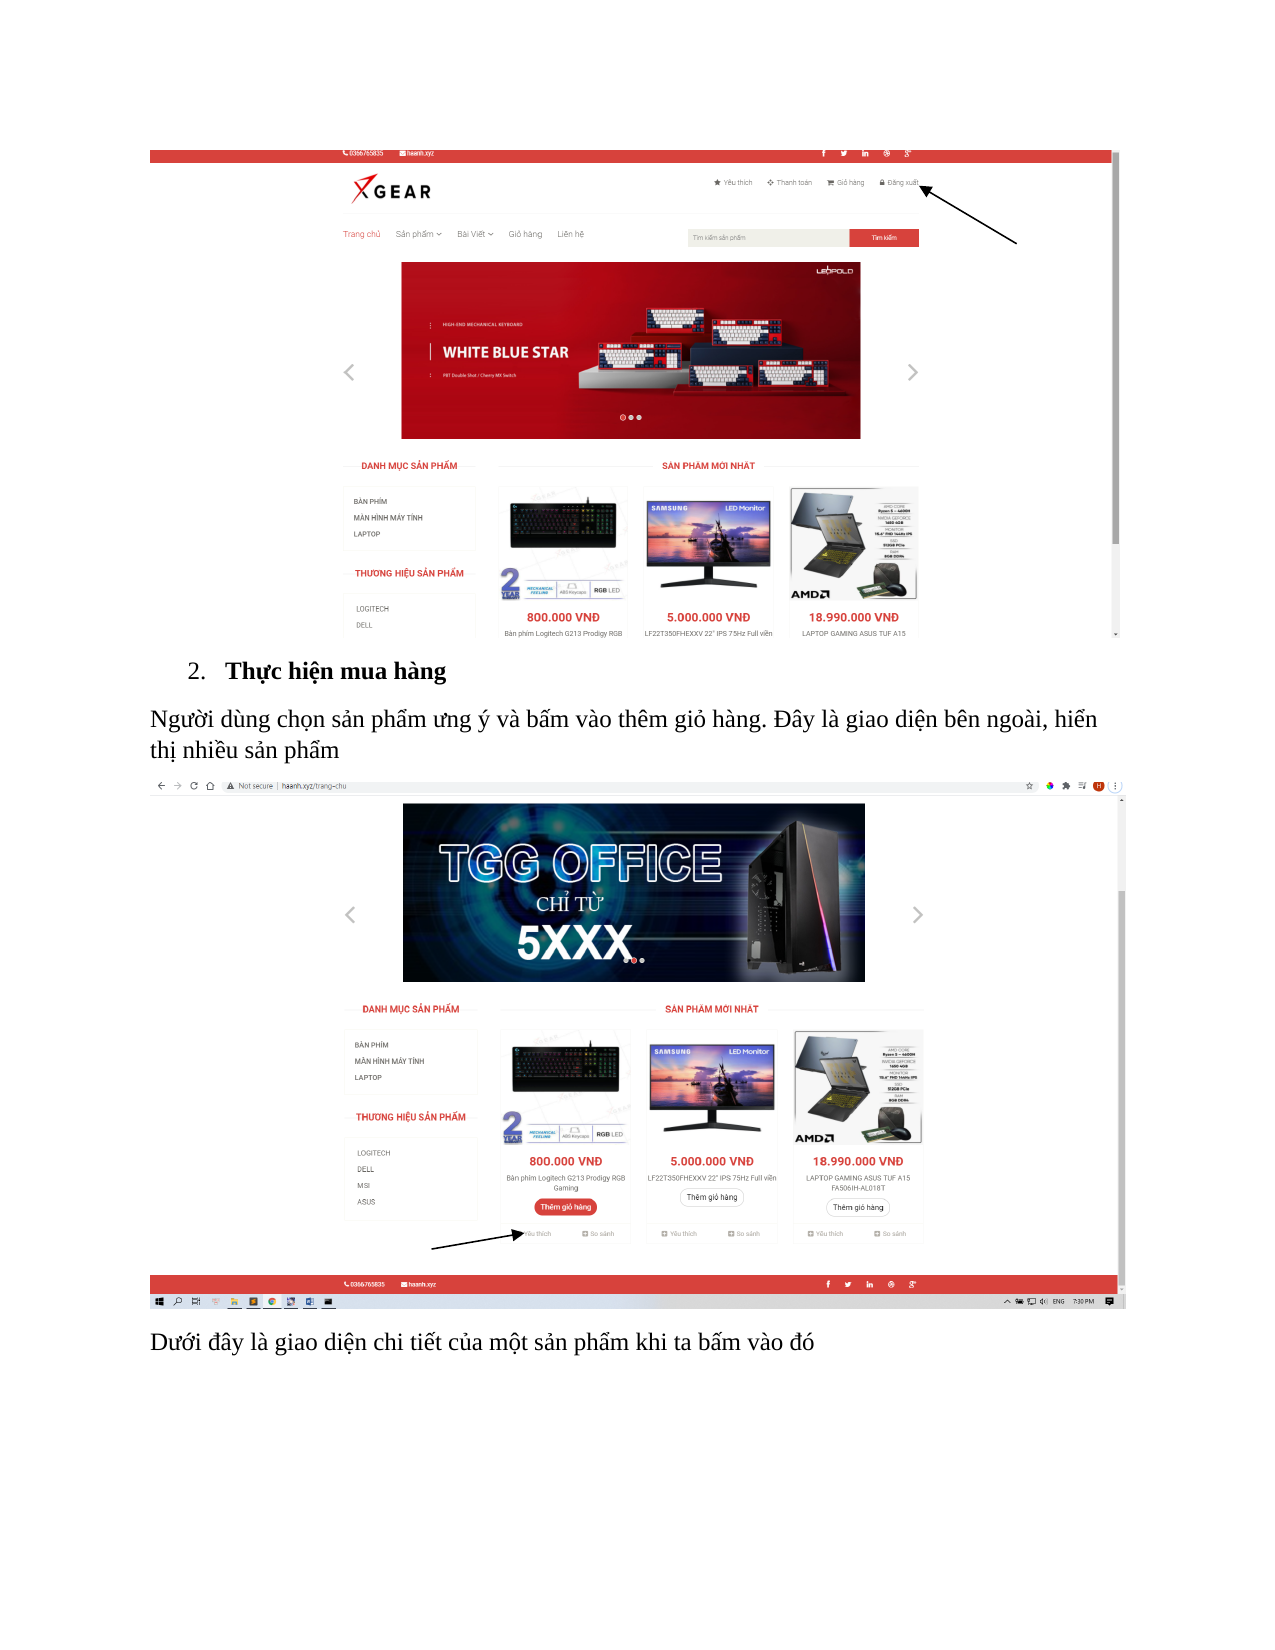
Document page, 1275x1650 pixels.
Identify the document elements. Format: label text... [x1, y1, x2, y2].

list Thực hiện mua hàng [187, 656, 1125, 685]
picture [150, 150, 1120, 638]
text Dưới đây là giao diện chi tiết của một sản phẩm khi ta bấm vào đó [150, 1327, 1125, 1356]
text Người dùng chọn sản phẩm ưng ý và bấm vào thêm giỏ hàng. Đây là giao diện bên ngoài, hiển thị nhiều sản phẩm [150, 704, 1125, 764]
picture [150, 782, 1126, 1309]
